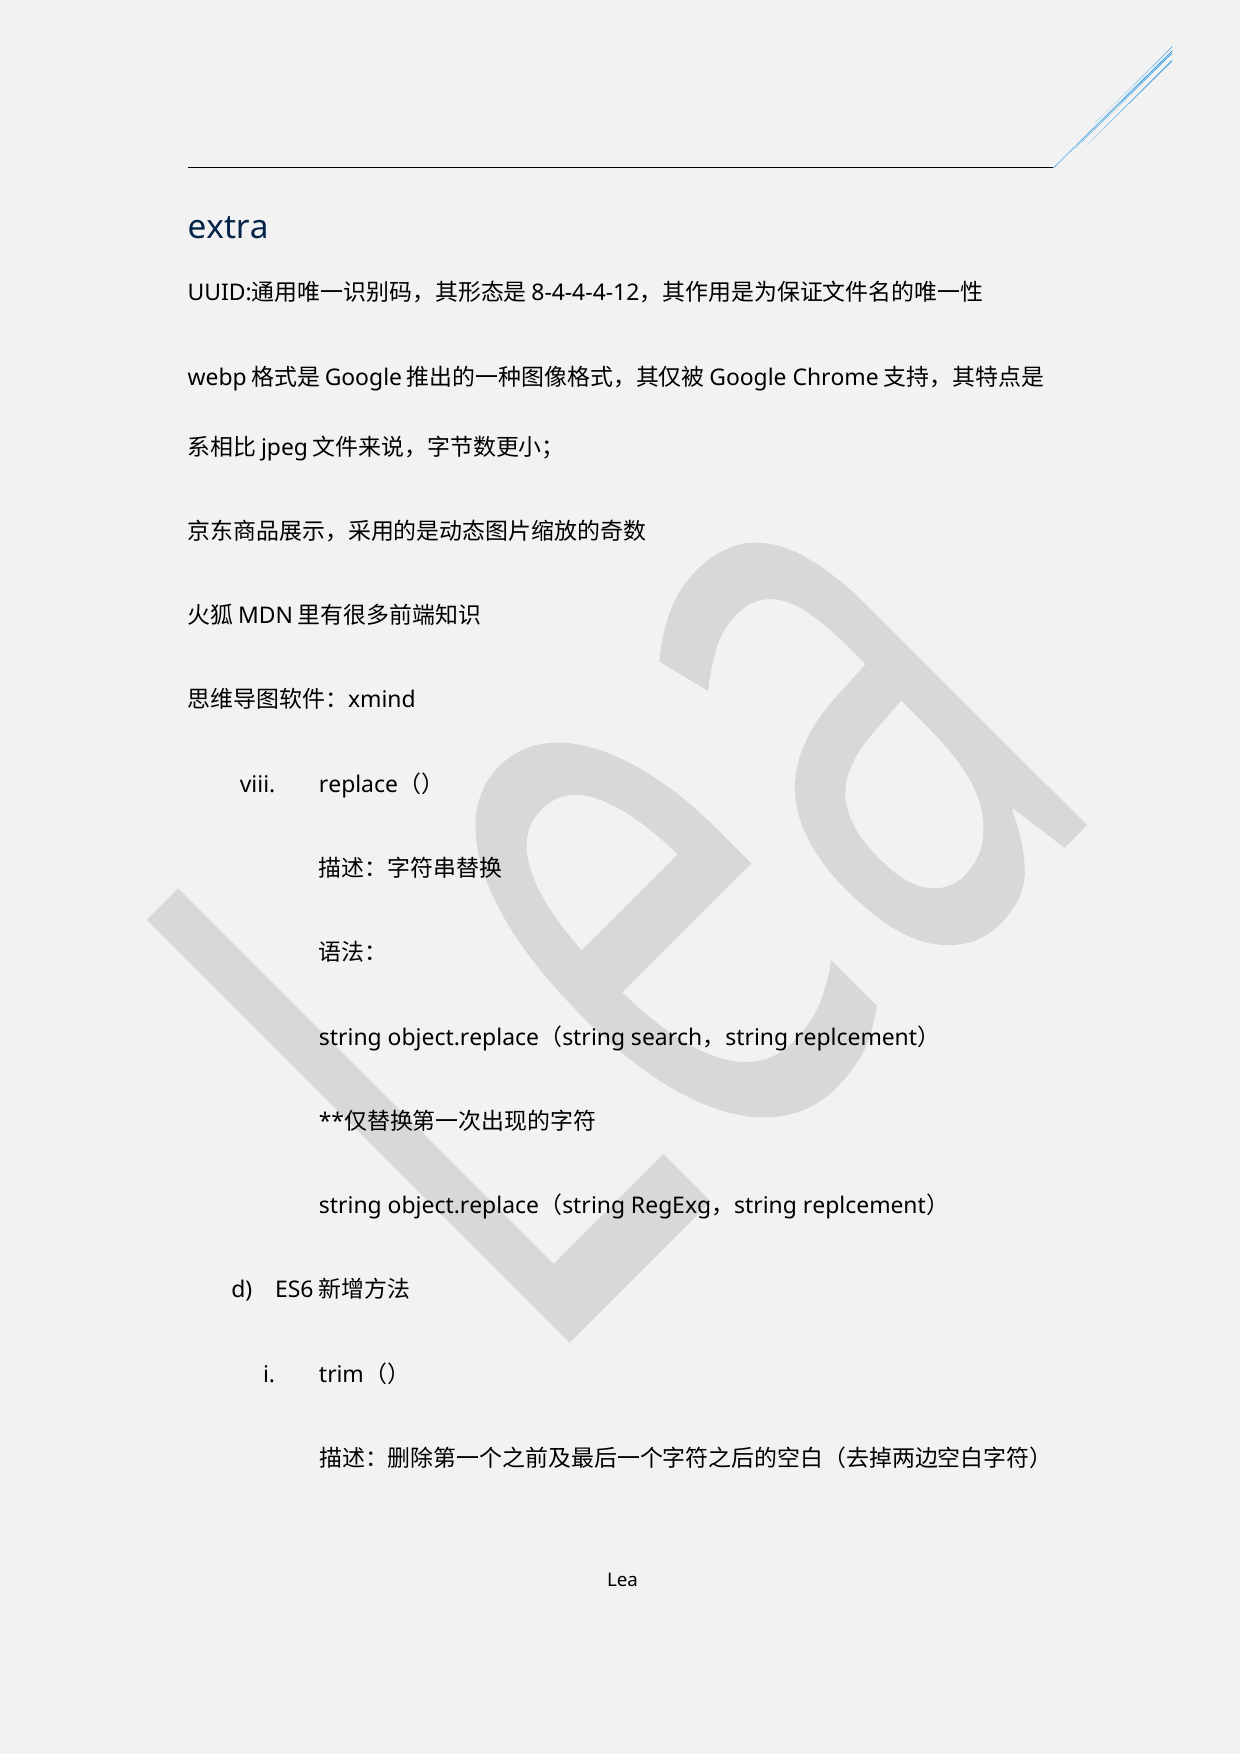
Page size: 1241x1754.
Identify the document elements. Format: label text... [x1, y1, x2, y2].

text webp格式是Google推出的一种图像格式，其仅被Google Chrome支持，其特点是系相比jpeg文件来说，字节数更小； [187, 342, 1053, 478]
list replace（） [275, 750, 1053, 815]
list string object.replace（string search，string replcement） [319, 1002, 1053, 1067]
text 京东商品展示，采用的是动态图片缩放的奇数 [187, 497, 1053, 562]
list 描述：字符串替换 [319, 834, 1053, 899]
list **仅替换第一次出现的字符 [319, 1087, 1053, 1152]
list 语法： [319, 918, 1053, 983]
list trim（） [275, 1339, 1053, 1404]
list 语法： [1082, 46, 1173, 143]
text 思维导图软件：xmind [187, 665, 1053, 730]
list ES6新增方法 [231, 1255, 1053, 1320]
text 火狐MDN里有很多前端知识 [187, 581, 1053, 646]
subtitle extra [187, 193, 1053, 258]
list string object.replace（string RegExg，string replcement） [319, 1171, 1053, 1236]
list 描述：删除第一个之前及最后一个字符之后的空白（去掉两边空白字符） [319, 1424, 1053, 1489]
text UUID:通用唯一识别码，其形态是8-4-4-4-12，其作用是为保证文件名的唯一性 [187, 258, 1053, 323]
